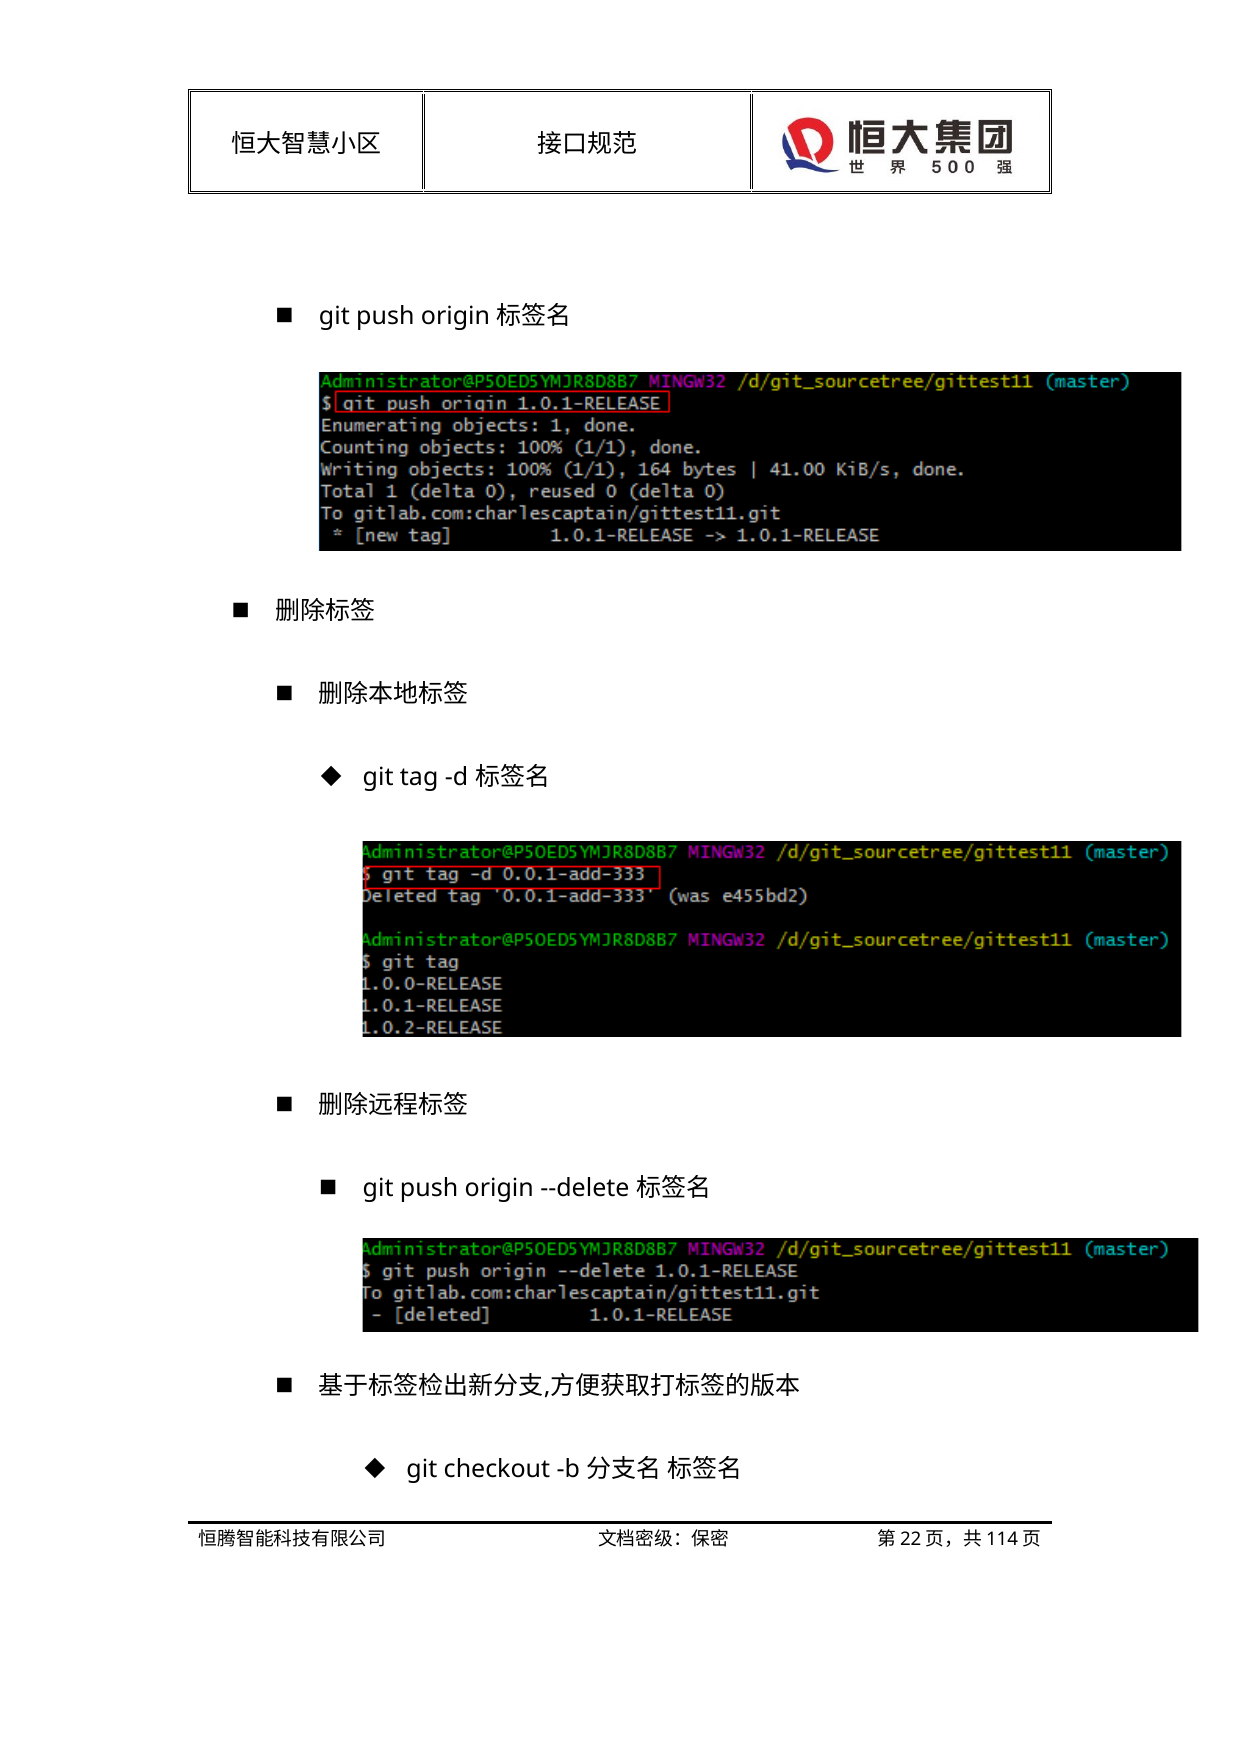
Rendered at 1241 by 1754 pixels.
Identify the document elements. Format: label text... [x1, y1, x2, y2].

list git checkout -b 分支名 标签名 [362, 1434, 1053, 1499]
list 删除远程标签 [275, 1070, 1053, 1135]
picture [318, 372, 1182, 551]
list 删除本地标签 [275, 659, 1053, 724]
list git tag -d 标签名 [319, 742, 1053, 807]
picture [762, 106, 1040, 177]
picture [362, 841, 1182, 1037]
list git push origin --delete 标签名 [319, 1153, 1053, 1218]
list 删除标签 [231, 576, 1053, 641]
list git push origin 标签名 [275, 281, 1053, 346]
picture [362, 1238, 1199, 1332]
list 基于标签检出新分支,方便获取打标签的版本 [275, 1351, 1053, 1416]
